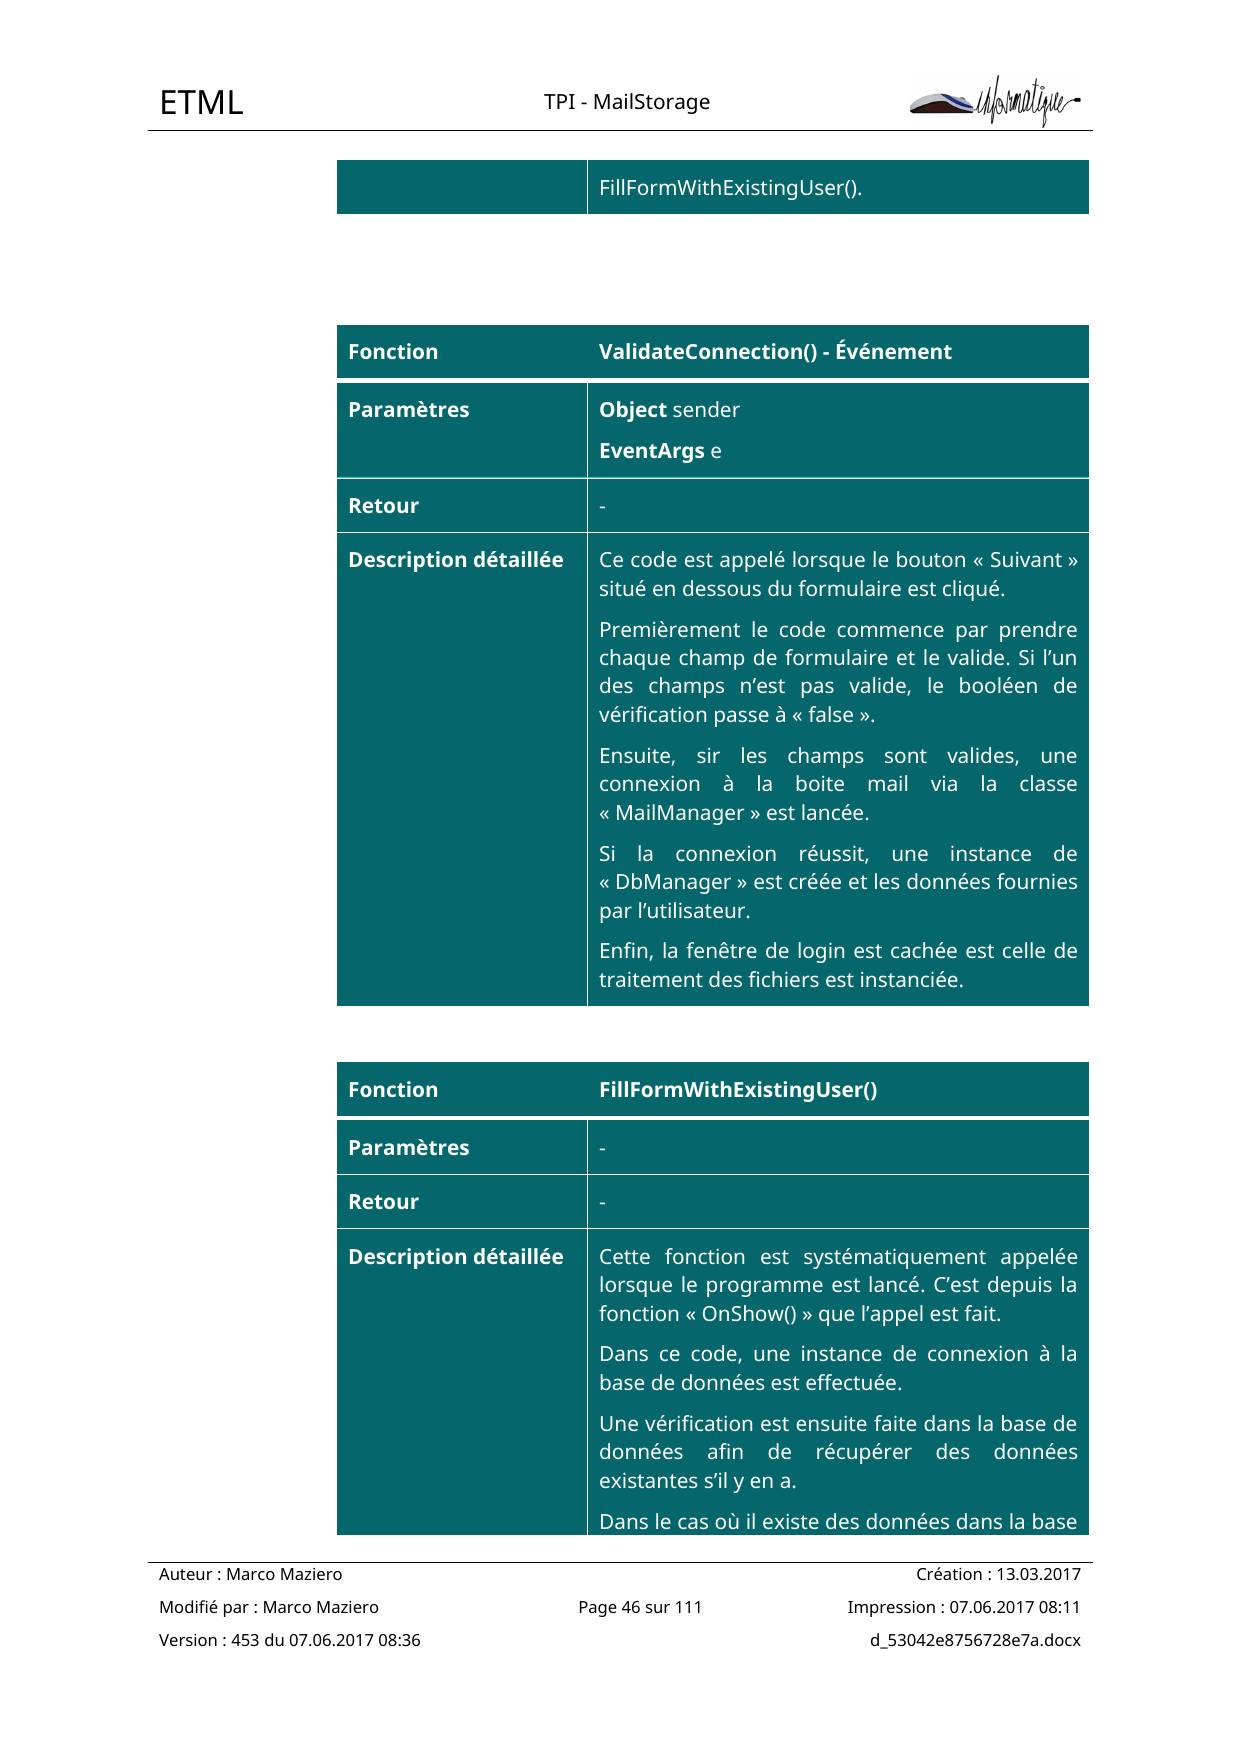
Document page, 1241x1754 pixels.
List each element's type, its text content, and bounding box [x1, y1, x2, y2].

table_cell Description détaillée [337, 533, 587, 1006]
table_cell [588, 1229, 1089, 1535]
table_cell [337, 160, 587, 214]
table_cell Ce code est appelé lorsque le bouton « Suivant » situé en dessous du formulaire est cliqué. Premièrement le code commence par prendre chaque champ de formulaire et le valide. Si l’un des champs n’est pas valide, le booléen de vérification passe à « false ». Ensuite, sir les champs sont valides, une connexion à la boite mail via la classe « MailManager » est lancée. Si la connexion réussit, une instance de « DbManager » est créée et les données fournies par l’utilisateur. Enfin, la fenêtre de login est cachée est celle de traitement des fichiers est instanciée. [588, 533, 1089, 1006]
table_cell Object sender EventArgs e [588, 383, 1089, 477]
picture [909, 75, 1082, 128]
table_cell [337, 1229, 587, 1535]
table_cell - [588, 479, 1089, 532]
table_header Fonction [337, 325, 588, 378]
table_cell Retour [337, 1175, 587, 1228]
table_header FillFormWithExistingUser() [588, 1062, 1089, 1116]
table_cell Retour [337, 479, 587, 532]
table_cell Paramètres [337, 1120, 587, 1174]
table_header Fonction [337, 1062, 588, 1116]
table_cell - [588, 1120, 1089, 1174]
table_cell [588, 160, 1089, 214]
table_cell - [588, 1175, 1089, 1228]
table_header ValidateConnection() - Événement [588, 325, 1089, 378]
table_cell Paramètres [337, 383, 587, 477]
